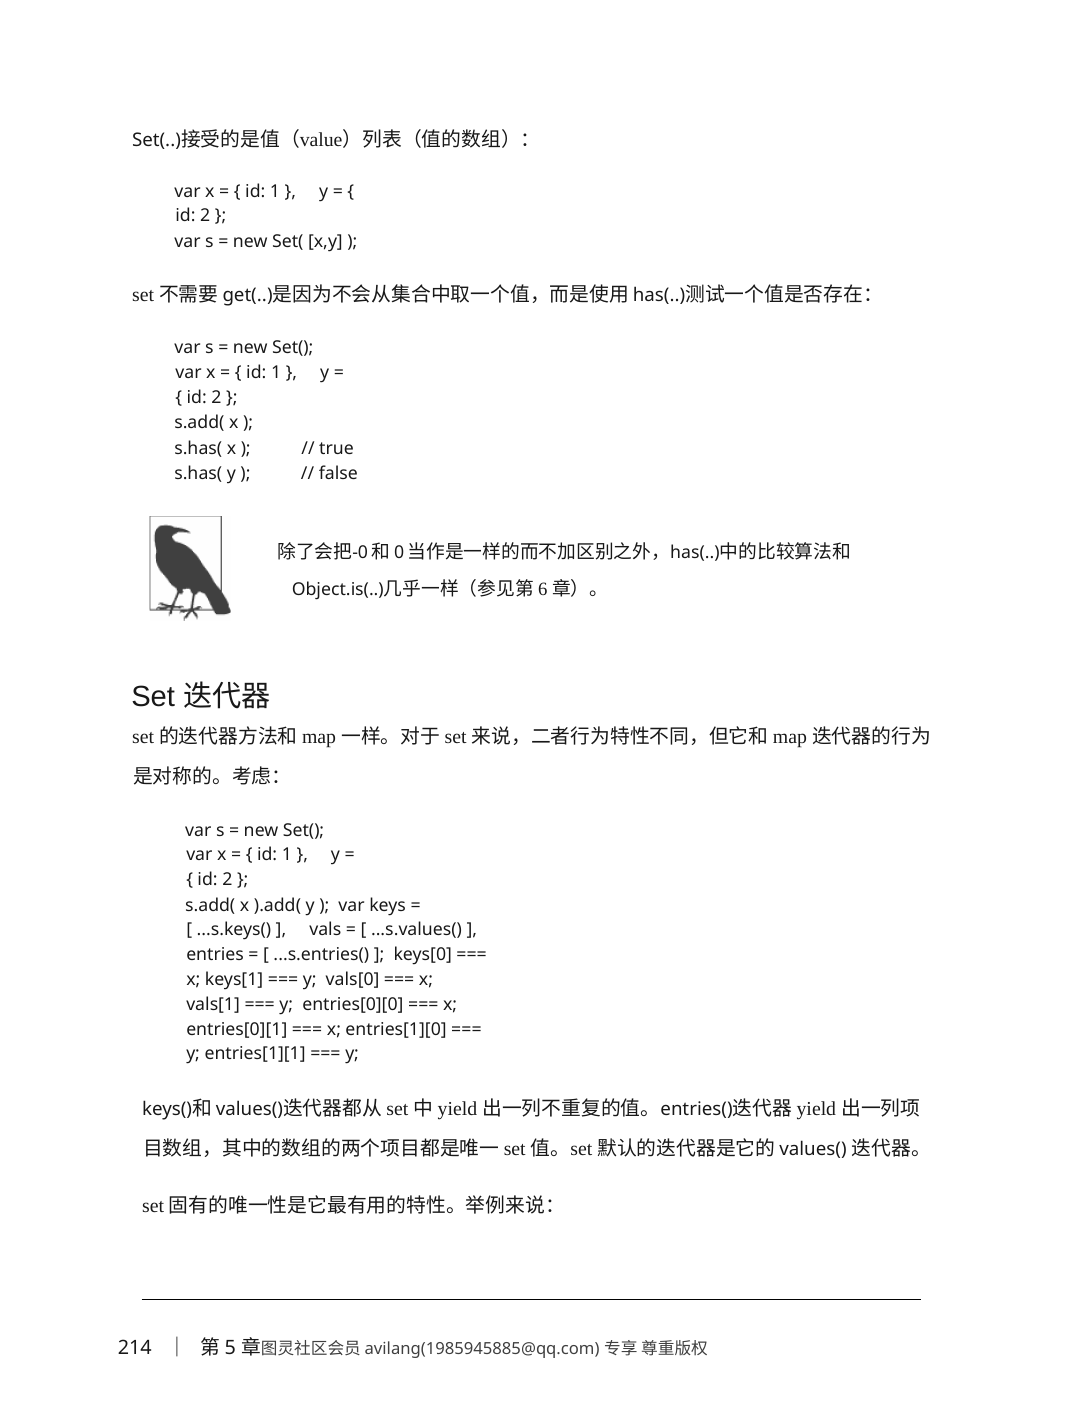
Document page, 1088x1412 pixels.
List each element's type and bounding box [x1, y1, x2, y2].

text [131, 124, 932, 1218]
picture [149, 516, 231, 621]
